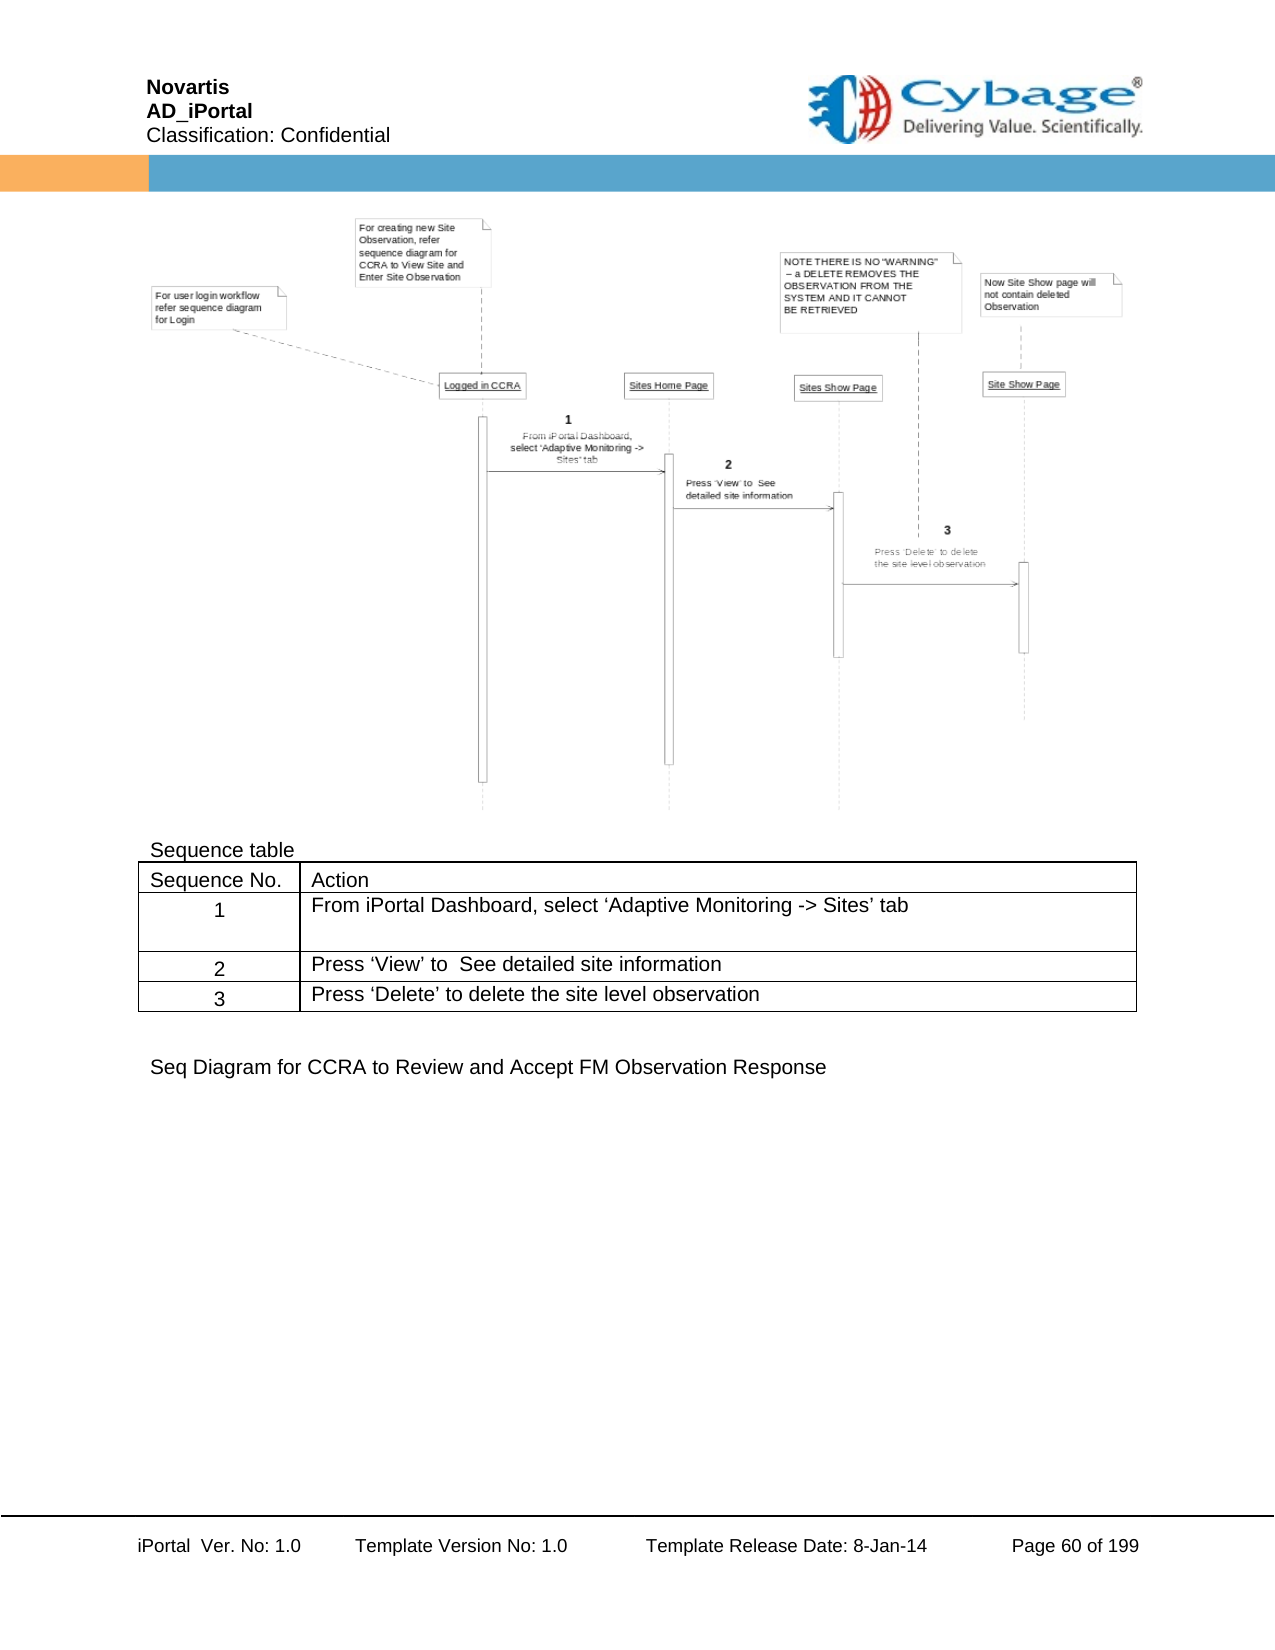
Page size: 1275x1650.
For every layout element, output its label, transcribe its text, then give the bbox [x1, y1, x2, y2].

table_cell Press ‘View’ to See detailed site information [301, 952, 1136, 981]
table_cell Press ‘Delete’ to delete the site level observation [301, 982, 1136, 1011]
table_header Action [301, 863, 1136, 892]
text Sequence table [150, 832, 1125, 861]
table_cell 1 [139, 893, 299, 951]
table_cell 2 [139, 952, 299, 981]
picture [808, 75, 1143, 144]
table_header Sequence No. [139, 863, 299, 892]
text Seq Diagram for CCRA to Review and Accept FM Observation Response [150, 1049, 1125, 1079]
table_cell From iPortal Dashboard, select ‘Adaptive Monitoring -> Sites’ tab [301, 893, 1136, 951]
table_cell 3 [139, 982, 299, 1011]
